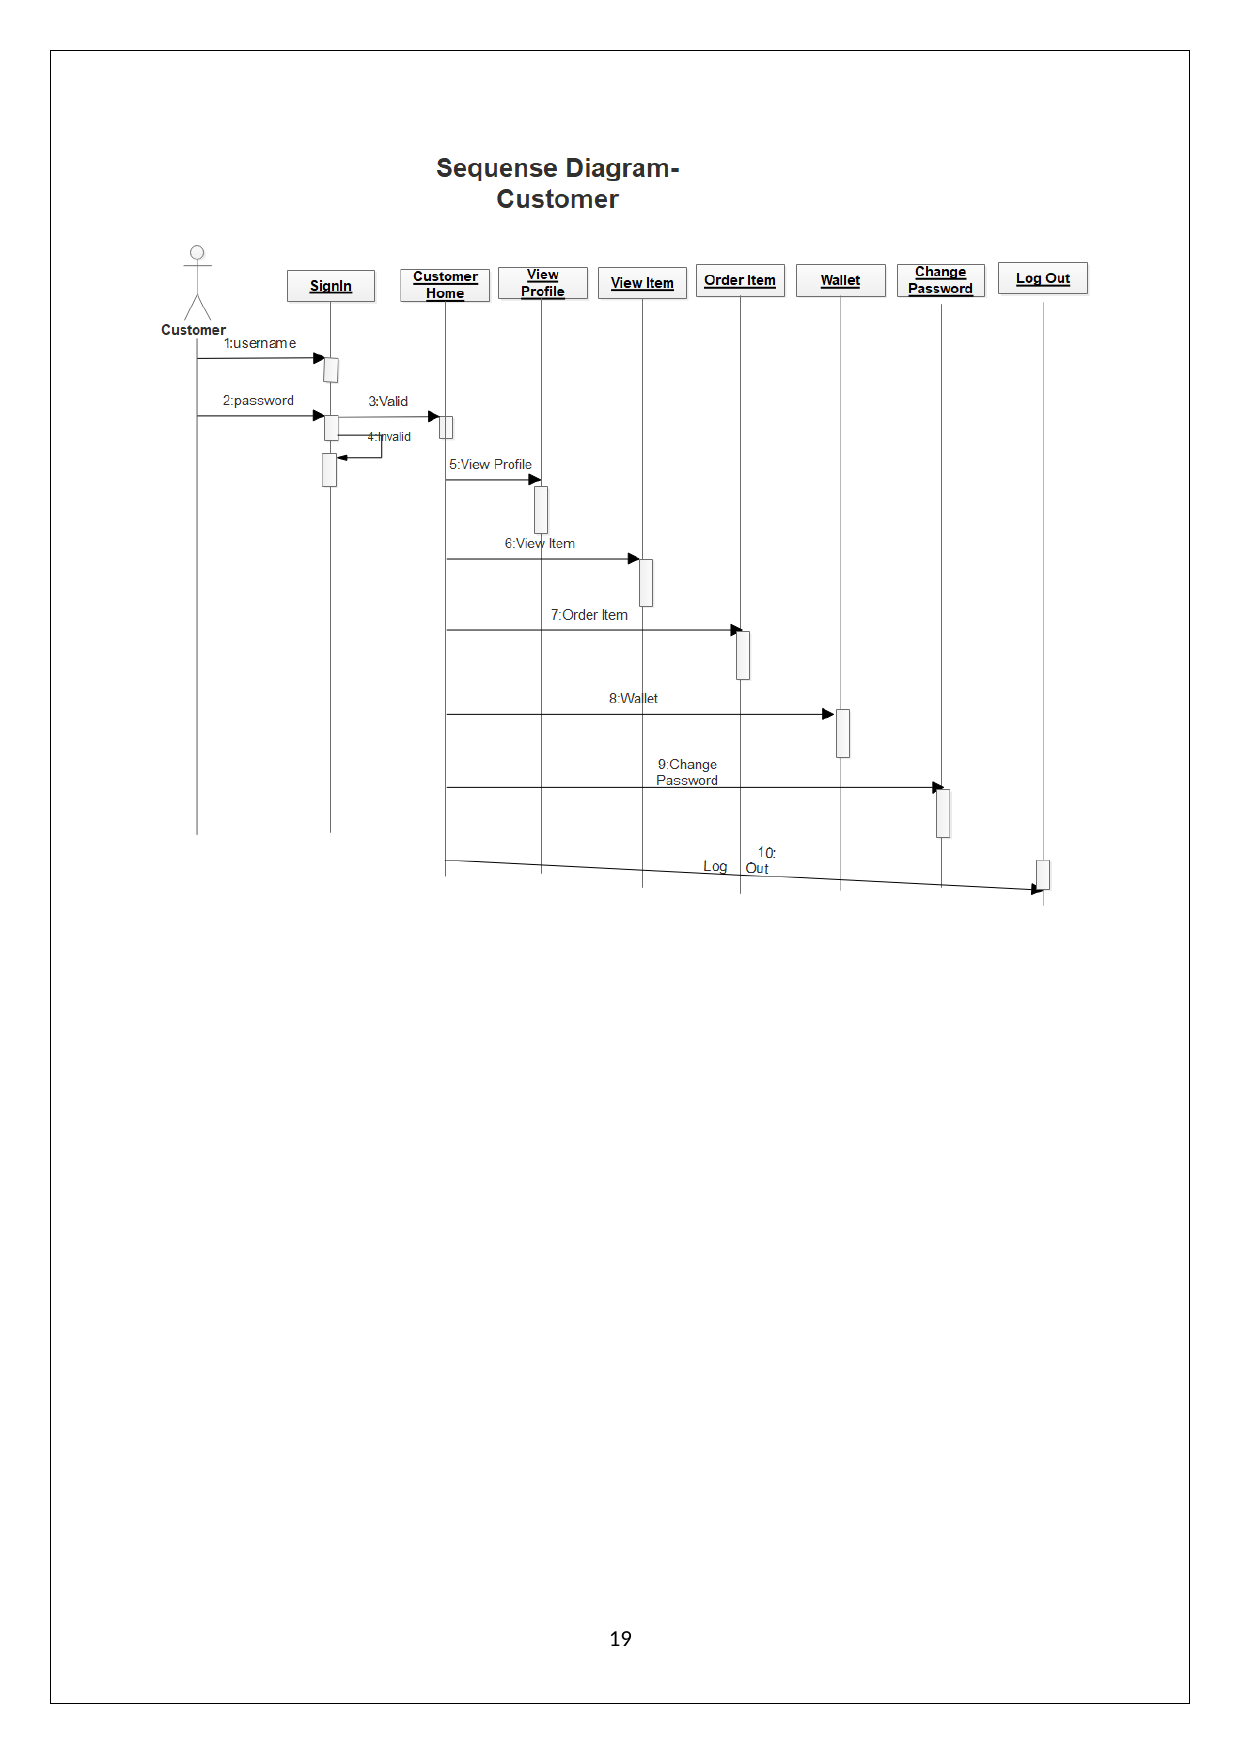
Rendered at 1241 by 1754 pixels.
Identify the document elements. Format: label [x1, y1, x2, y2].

picture [150, 150, 1091, 908]
